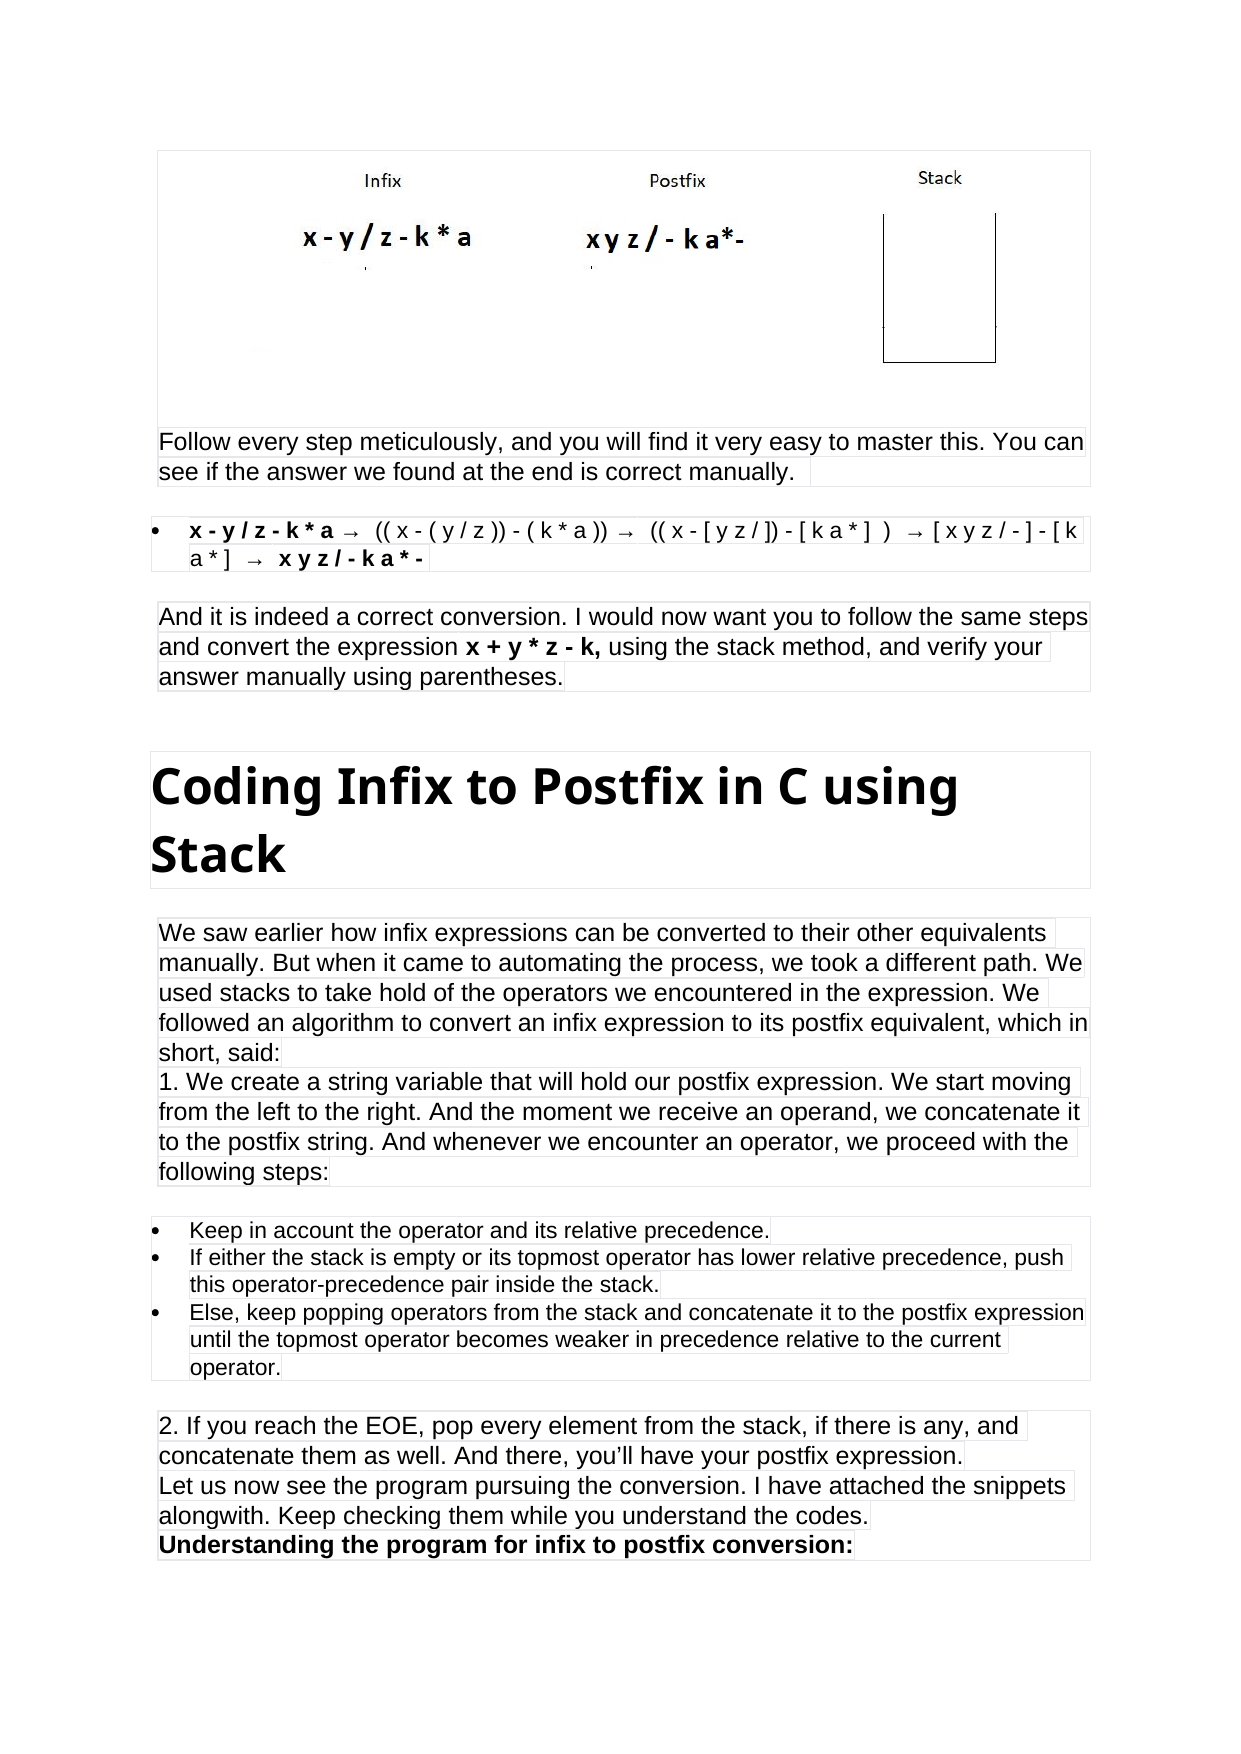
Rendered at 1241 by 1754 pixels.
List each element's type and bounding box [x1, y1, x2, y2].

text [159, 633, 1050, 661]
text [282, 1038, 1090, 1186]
picture [158, 151, 1090, 398]
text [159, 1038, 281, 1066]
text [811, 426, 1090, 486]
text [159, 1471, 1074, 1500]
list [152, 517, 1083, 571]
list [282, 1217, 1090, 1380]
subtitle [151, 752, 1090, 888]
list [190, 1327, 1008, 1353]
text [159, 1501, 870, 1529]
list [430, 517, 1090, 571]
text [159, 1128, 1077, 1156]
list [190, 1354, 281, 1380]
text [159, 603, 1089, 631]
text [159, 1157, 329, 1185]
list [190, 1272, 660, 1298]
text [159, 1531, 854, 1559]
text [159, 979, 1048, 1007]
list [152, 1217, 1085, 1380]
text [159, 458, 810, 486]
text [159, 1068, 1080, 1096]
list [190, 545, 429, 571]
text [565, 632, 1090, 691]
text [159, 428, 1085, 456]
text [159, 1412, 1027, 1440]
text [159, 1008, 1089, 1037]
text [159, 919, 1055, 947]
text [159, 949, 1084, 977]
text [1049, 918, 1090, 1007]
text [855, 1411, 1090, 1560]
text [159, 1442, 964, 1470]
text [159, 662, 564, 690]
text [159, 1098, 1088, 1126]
